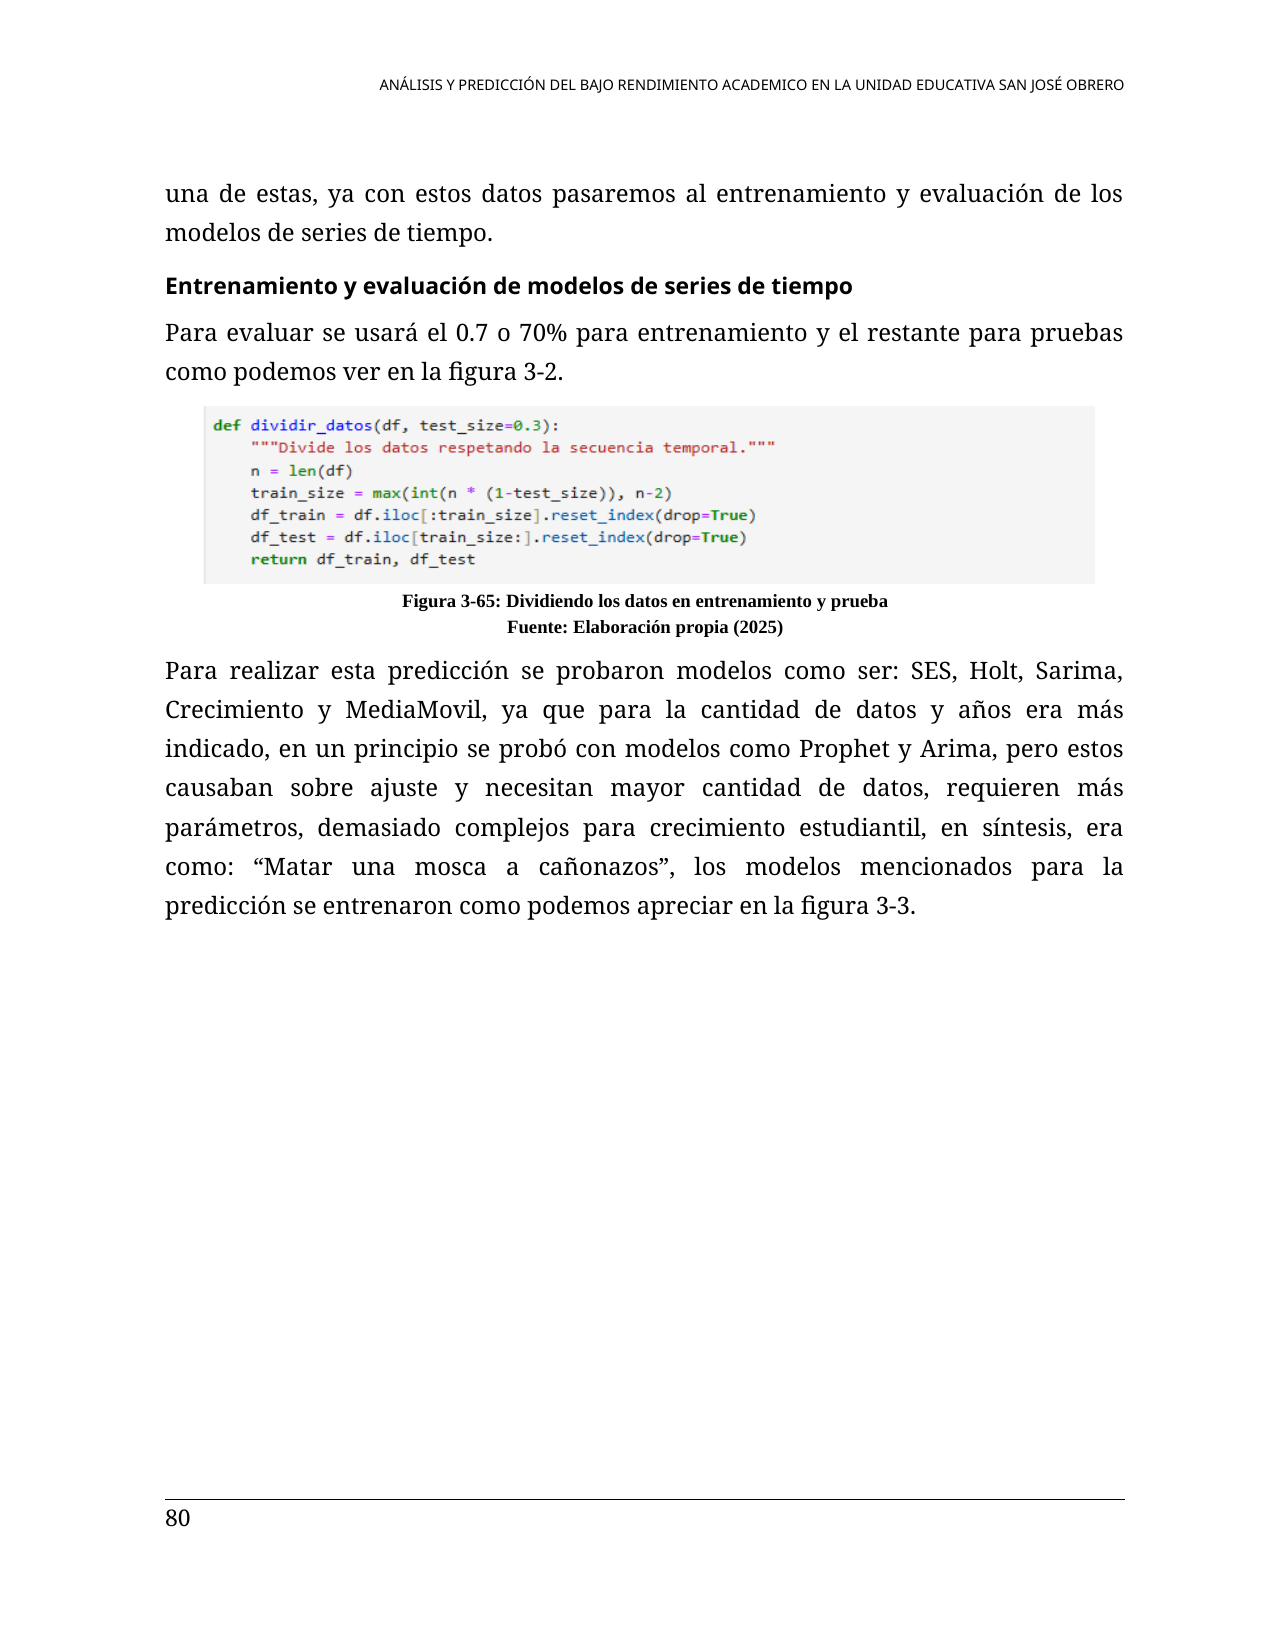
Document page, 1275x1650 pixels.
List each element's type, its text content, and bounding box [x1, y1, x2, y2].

text Para realizar esta predicción se probaron modelos como ser: SES, Holt, Sarima, Crecimiento y MediaMovil, ya que para la cantidad de datos y años era más indicado, en un principio se probó con modelos como Prophet y Arima, pero estos causaban sobre ajuste y necesitan mayor cantidad de datos, requieren más parámetros, demasiado complejos para crecimiento estudiantil, en síntesis, era como: “Matar una mosca a cañonazos”, los modelos mencionados para la predicción se entrenaron como podemos apreciar en la figura 3-3. [165, 654, 1125, 921]
text Fuente: Elaboración propia (2025) [165, 616, 1125, 637]
text Para evaluar se usará el 0.7 o 70% para entrenamiento y el restante para pruebas como podemos ver en la figura 3-2. [165, 316, 1125, 387]
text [165, 177, 1125, 249]
picture [195, 406, 1095, 584]
subtitle Entrenamiento y evaluación de modelos de series de tiempo [165, 270, 1125, 301]
